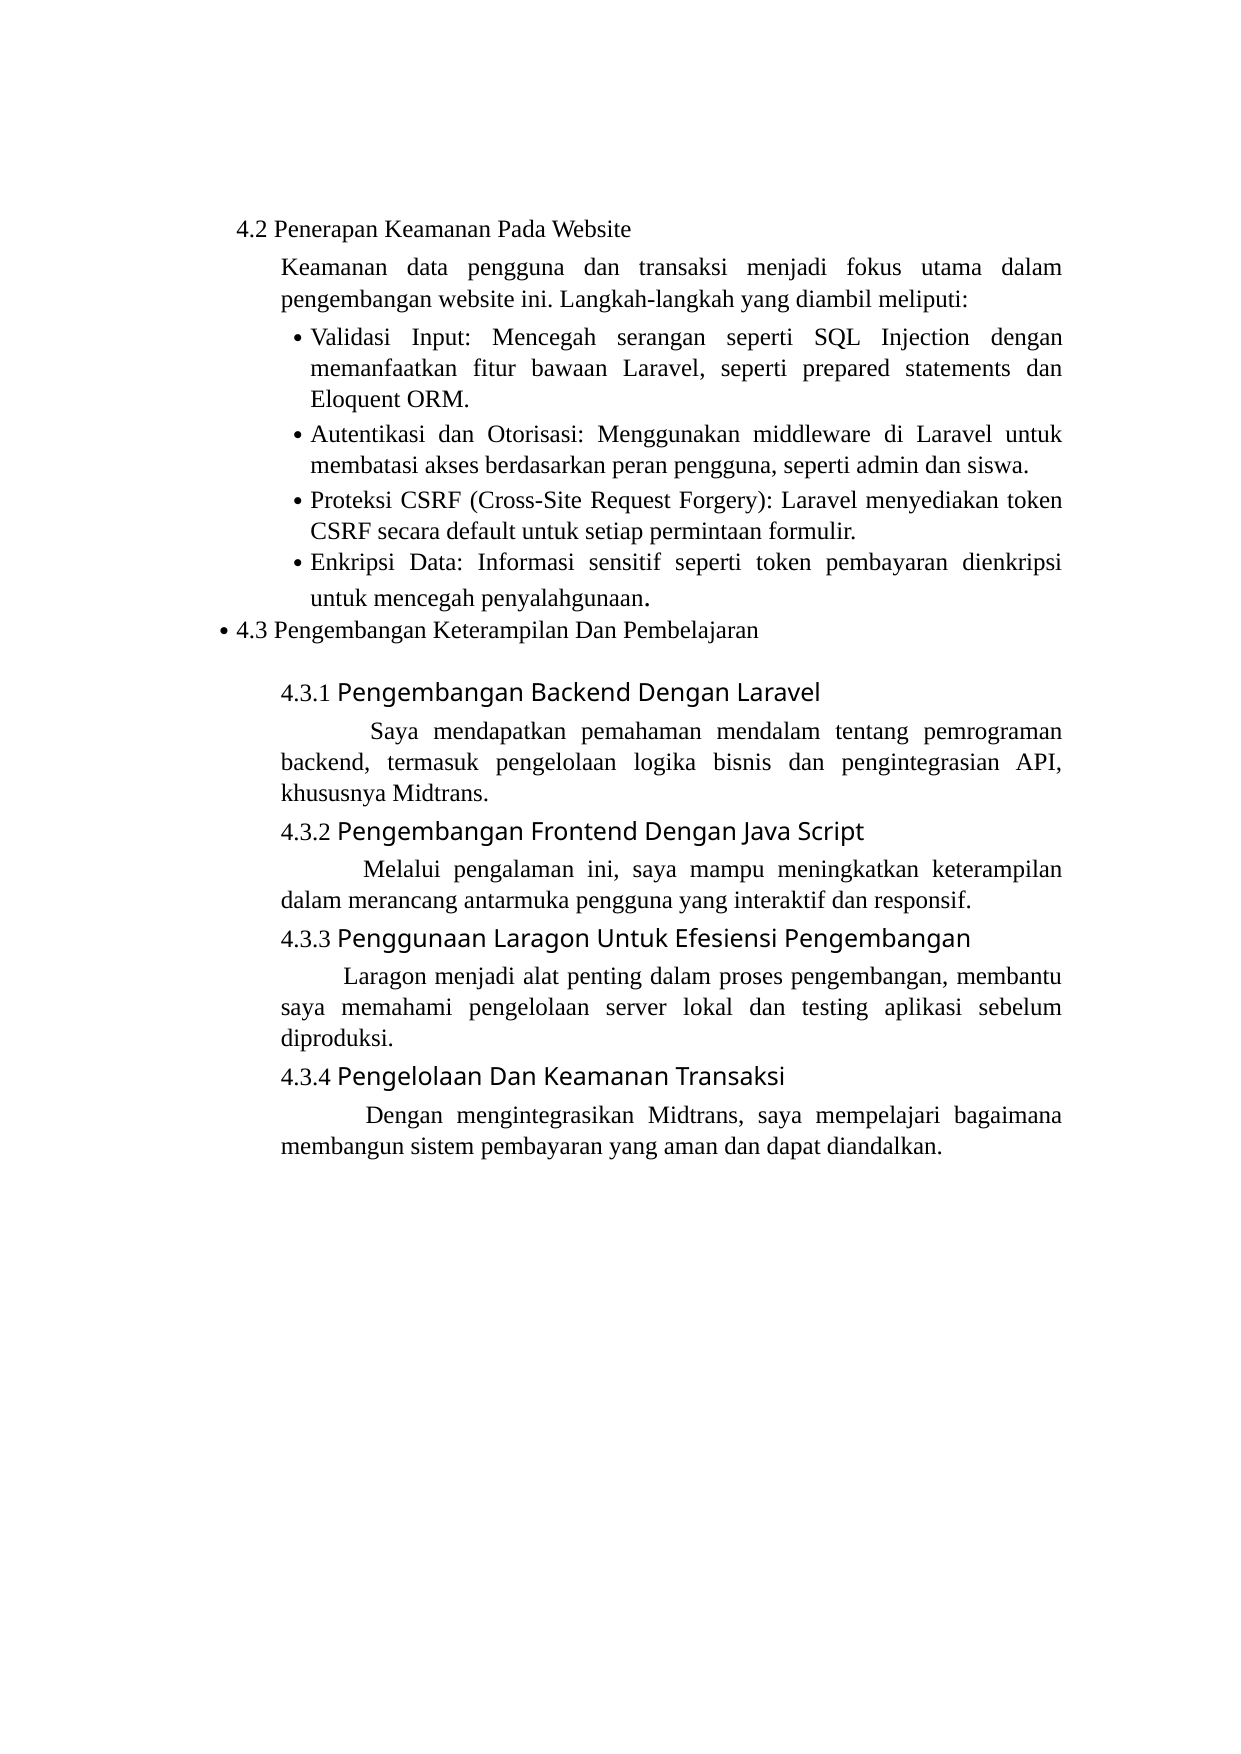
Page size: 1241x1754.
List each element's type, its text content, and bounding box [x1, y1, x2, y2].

subtitle 4.2 Penerapan Keamanan Pada Website [236, 214, 1063, 243]
subtitle 4.3.3 Penggunaan Laragon Untuk Efesiensi Pengembangan [281, 921, 1063, 954]
subtitle 4.3.4 Pengelolaan Dan Keamanan Transaksi [281, 1059, 1063, 1093]
subtitle 4.3.1 Pengembangan Backend Dengan Laravel [281, 675, 1063, 709]
subtitle Saya mendapatkan pemahaman mendalam tentang pemrograman backend, termasuk pengelolaan logika bisnis dan pengintegrasian API, khususnya Midtrans. [281, 716, 1063, 807]
subtitle 4.3 Pengembangan Keterampilan Dan Pembelajaran [220, 615, 1063, 644]
subtitle Keamanan data pengguna dan transaksi menjadi fokus utama dalam pengembangan website ini. Langkah-langkah yang diambil meliputi: [236, 252, 1063, 313]
subtitle Autentikasi dan Otorisasi: Menggunakan middleware di Laravel untuk membatasi akses berdasarkan peran pengguna, seperti admin dan siswa. [294, 419, 1063, 479]
subtitle Laragon menjadi alat penting dalam proses pengembangan, membantu saya memahami pengelolaan server lokal dan testing aplikasi sebelum diproduksi. [281, 961, 1063, 1052]
subtitle Enkripsi Data: Informasi sensitif seperti token pembayaran dienkripsi untuk mencegah penyalahgunaan. [294, 547, 1063, 612]
subtitle Dengan mengintegrasikan Midtrans, saya mempelajari bagaimana membangun sistem pembayaran yang aman dan dapat diandalkan. [281, 1100, 1063, 1159]
subtitle Validasi Input: Mencegah serangan seperti SQL Injection dengan memanfaatkan fitur bawaan Laravel, seperti prepared statements dan Eloquent ORM. [294, 322, 1063, 413]
subtitle Melalui pengalaman ini, saya mampu meningkatkan keterampilan dalam merancang antarmuka pengguna yang interaktif dan responsif. [281, 854, 1063, 914]
subtitle Proteksi CSRF (Cross-Site Request Forgery): Laravel menyediakan token CSRF secara default untuk setiap permintaan formulir. [294, 485, 1063, 545]
subtitle 4.3.2 Pengembangan Frontend Dengan Java Script [281, 813, 1063, 847]
